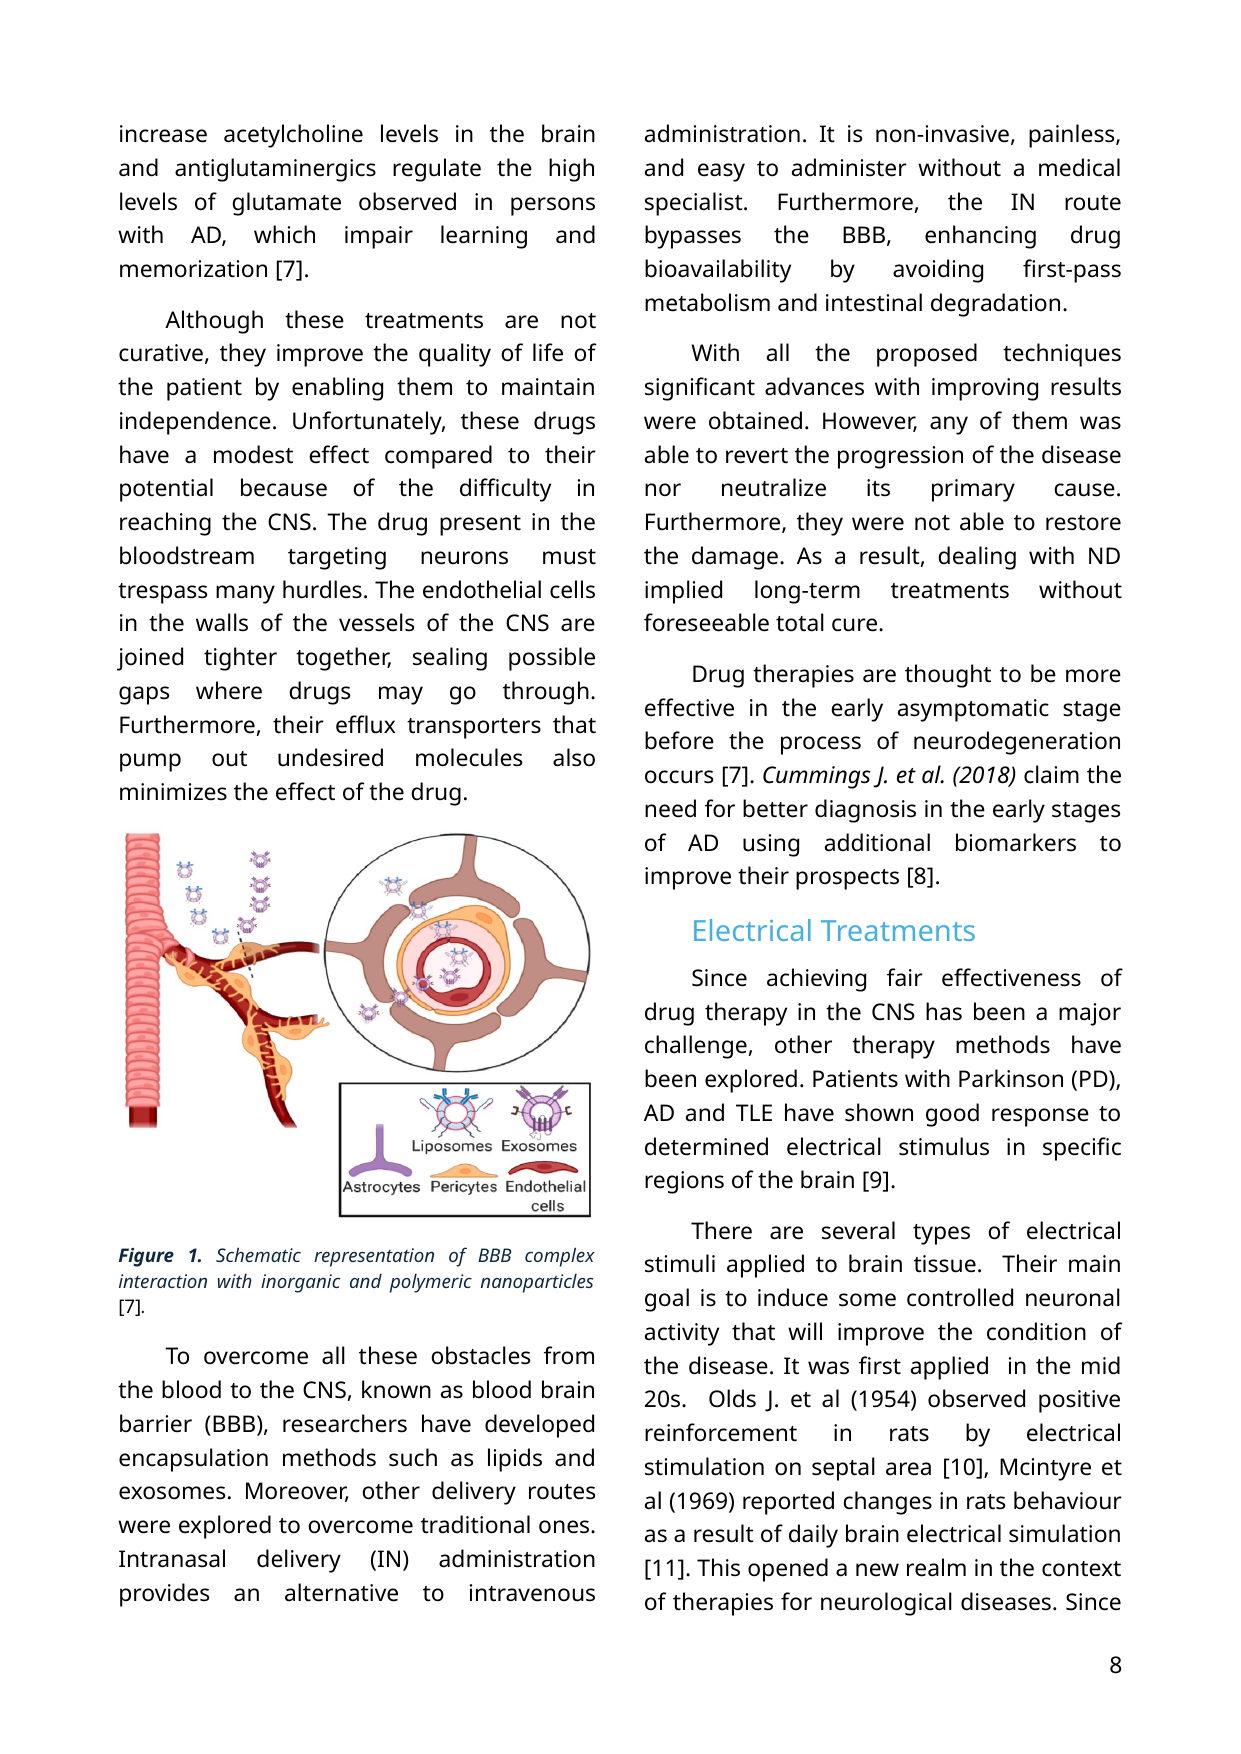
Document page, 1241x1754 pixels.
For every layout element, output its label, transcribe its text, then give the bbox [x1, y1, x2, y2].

text Since achieving fair effectiveness of drug therapy in the CNS has been a major challenge, other therapy methods have been explored. Patients with Parkinson (PD), AD and TLE have shown good response to determined electrical stimulus in specific regions of the brain . [644, 962, 1122, 1196]
text To overcome all these obstacles from the blood to the CNS, known as blood brain barrier (BBB), researchers have developed encapsulation methods such as lipids and exosomes. Moreover, other delivery routes were explored to overcome traditional ones. Intranasal delivery (IN) administration provides an alternative to intravenous administration. It is non-invasive, painless, and easy to administer without a medical specialist. Furthermore, the IN route bypasses the BBB, enhancing drug bioavailability by avoiding first-pass metabolism and intestinal degradation. [644, 118, 1122, 318]
text With all the proposed techniques significant advances with improving results were obtained. However, any of them was able to revert the progression of the disease nor neutralize its primary cause. Furthermore, they were not able to restore the damage. As a result, dealing with ND implied long-term treatments without foreseeable total cure. [644, 337, 1122, 638]
text Figure 1. Schematic representation of BBB complex interaction with inorganic and polymeric nanoparticles . [118, 1243, 596, 1319]
subtitle Electrical Treatments [644, 911, 1122, 950]
text Drug therapies are thought to be more effective in the early asymptomatic stage before the process of neurodegeneration occurs . Cummings J. et al. (2018) claim the need for better diagnosis in the early stages of AD using additional biomarkers to improve their prospects . [644, 658, 1122, 891]
text To overcome all these obstacles from the blood to the CNS, known as blood brain barrier (BBB), researchers have developed encapsulation methods such as lipids and exosomes. Moreover, other delivery routes were explored to overcome traditional ones. Intranasal delivery (IN) administration provides an alternative to intravenous administration. It is non-invasive, painless, and easy to administer without a medical specialist. Furthermore, the IN route bypasses the BBB, enhancing drug bioavailability by avoiding first-pass metabolism and intestinal degradation. [118, 1340, 596, 1608]
picture [118, 826, 597, 1224]
text Although these treatments are not curative, they improve the quality of life of the patient by enabling them to maintain independence. Unfortunately, these drugs have a modest effect compared to their potential because of the difficulty in reaching the CNS. The drug present in the bloodstream targeting neurons must trespass many hurdles. The endothelial cells in the walls of the vessels of the CNS are joined tighter together, sealing possible gaps where drugs may go through. Furthermore, their efflux transporters that pump out undesired molecules also minimizes the effect of the drug. [118, 303, 596, 807]
